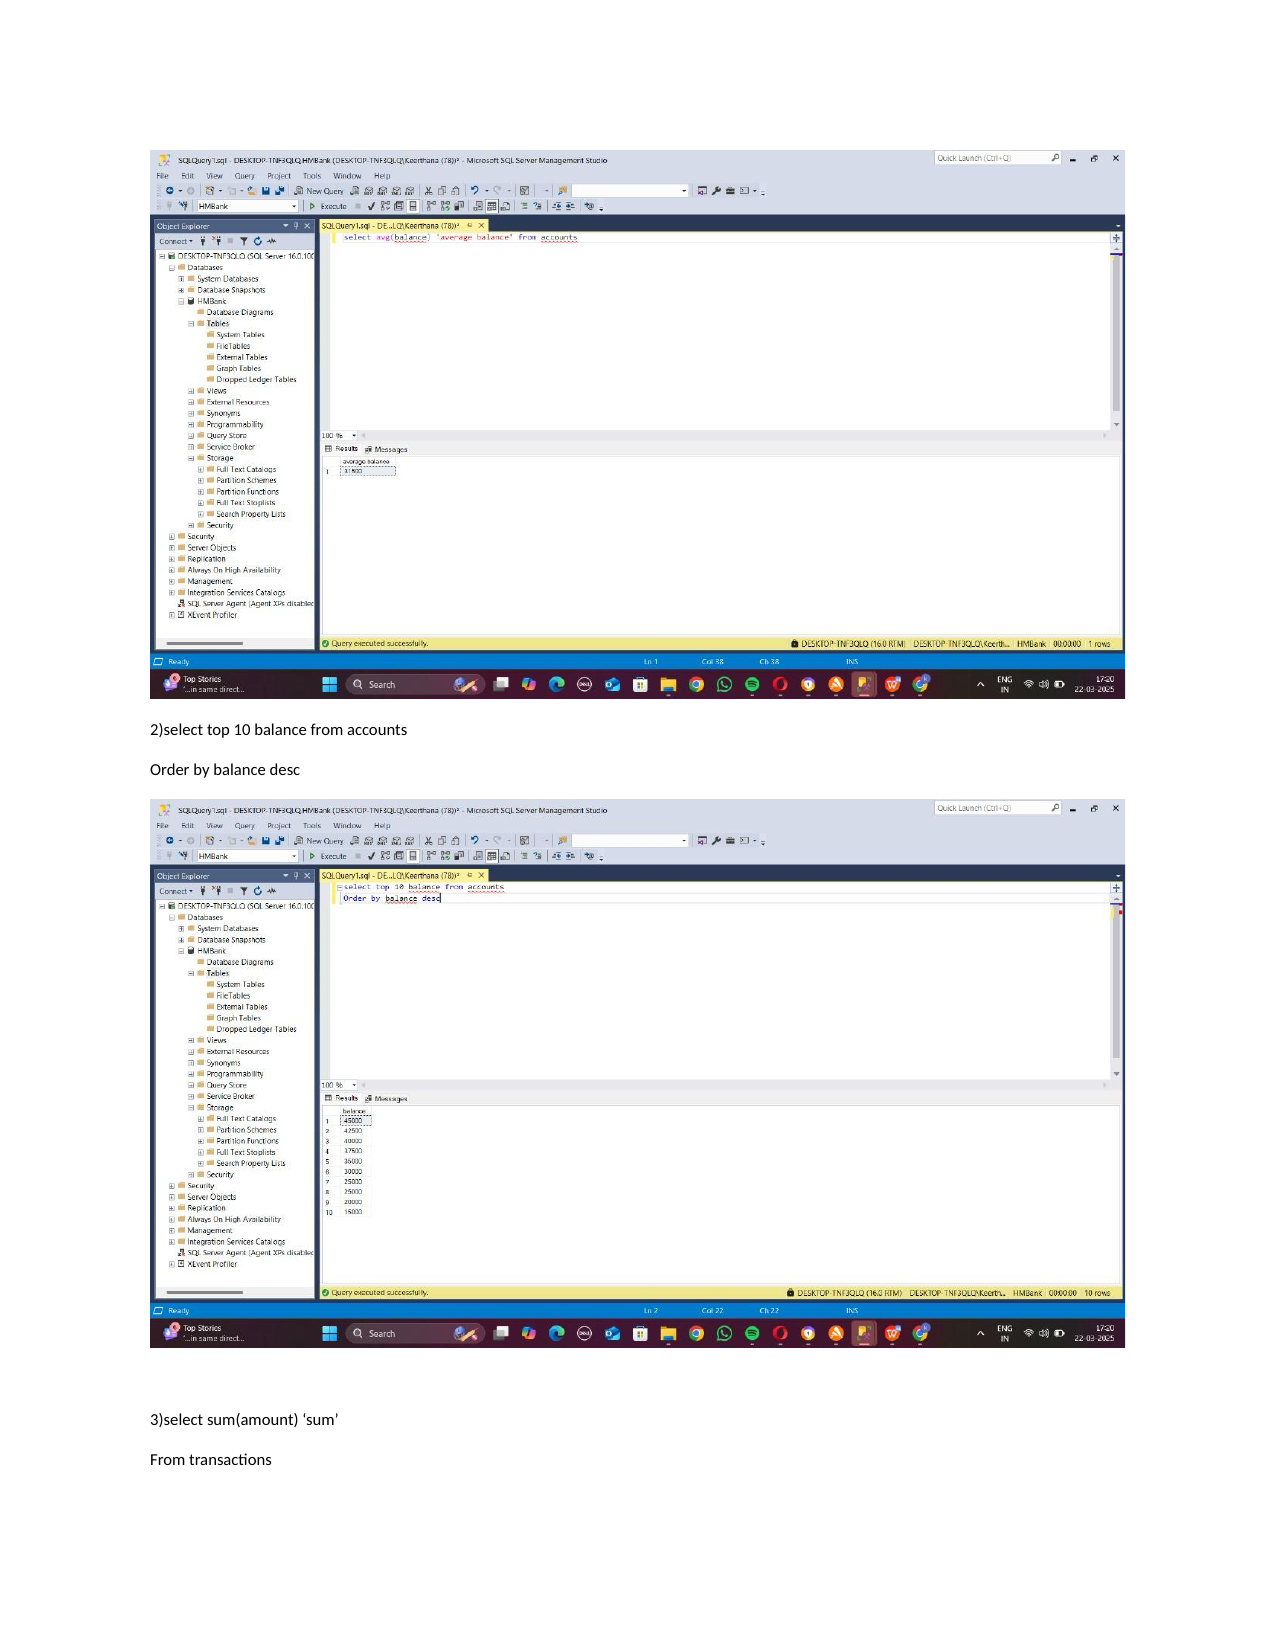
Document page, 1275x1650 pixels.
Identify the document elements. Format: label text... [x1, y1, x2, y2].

text 2)select top 10 balance from accounts [150, 719, 1125, 740]
text 3)select sum(amount) ‘sum’ [150, 1409, 1125, 1429]
text From transactions [150, 1449, 1125, 1469]
picture [150, 150, 1125, 699]
text Order by balance desc [150, 759, 1125, 780]
picture [150, 799, 1125, 1348]
